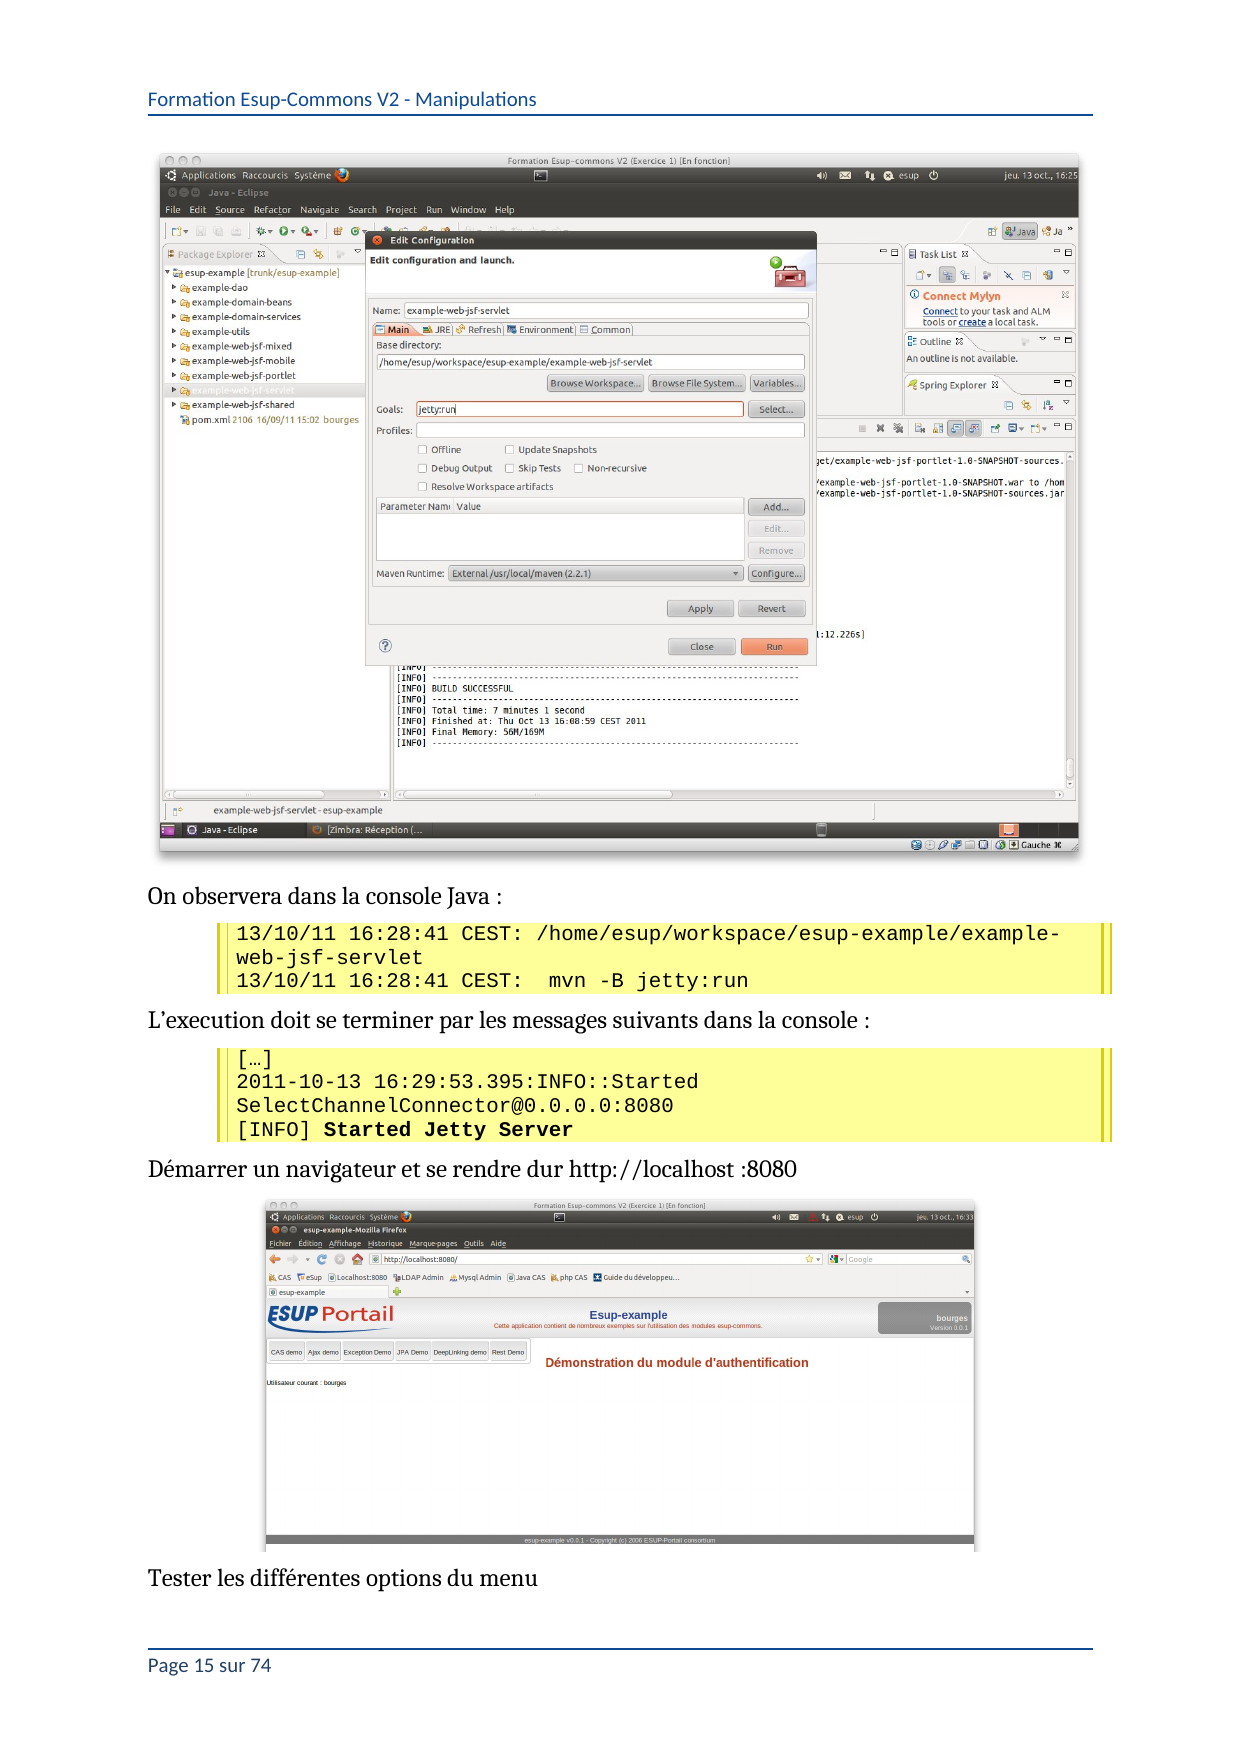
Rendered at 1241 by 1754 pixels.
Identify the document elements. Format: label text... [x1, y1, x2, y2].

text Tester les différentes options du menu [148, 1564, 1093, 1593]
text 2011-10-13 16:29:53.395:INFO::Started SelectChannelConnector@0.0.0.0:8080 [228, 1071, 1101, 1119]
picture [147, 147, 1091, 870]
text 13/10/11 16:28:41 CEST: mvn -B jetty:run [228, 970, 1101, 994]
text [INFO] Started Jetty Server [228, 1119, 1101, 1142]
text On observera dans la console Java : [148, 882, 1093, 911]
text L’execution doit se terminer par les messages suivants dans la console : [148, 1006, 1093, 1035]
text Démarrer un navigateur et se rendre dur http://localhost :8080 [148, 1155, 1093, 1183]
picture [256, 1196, 984, 1552]
text […] [228, 1048, 1101, 1071]
text 13/10/11 16:28:41 CEST: /home/esup/workspace/esup-example/example-web-jsf-servlet [228, 923, 1101, 970]
